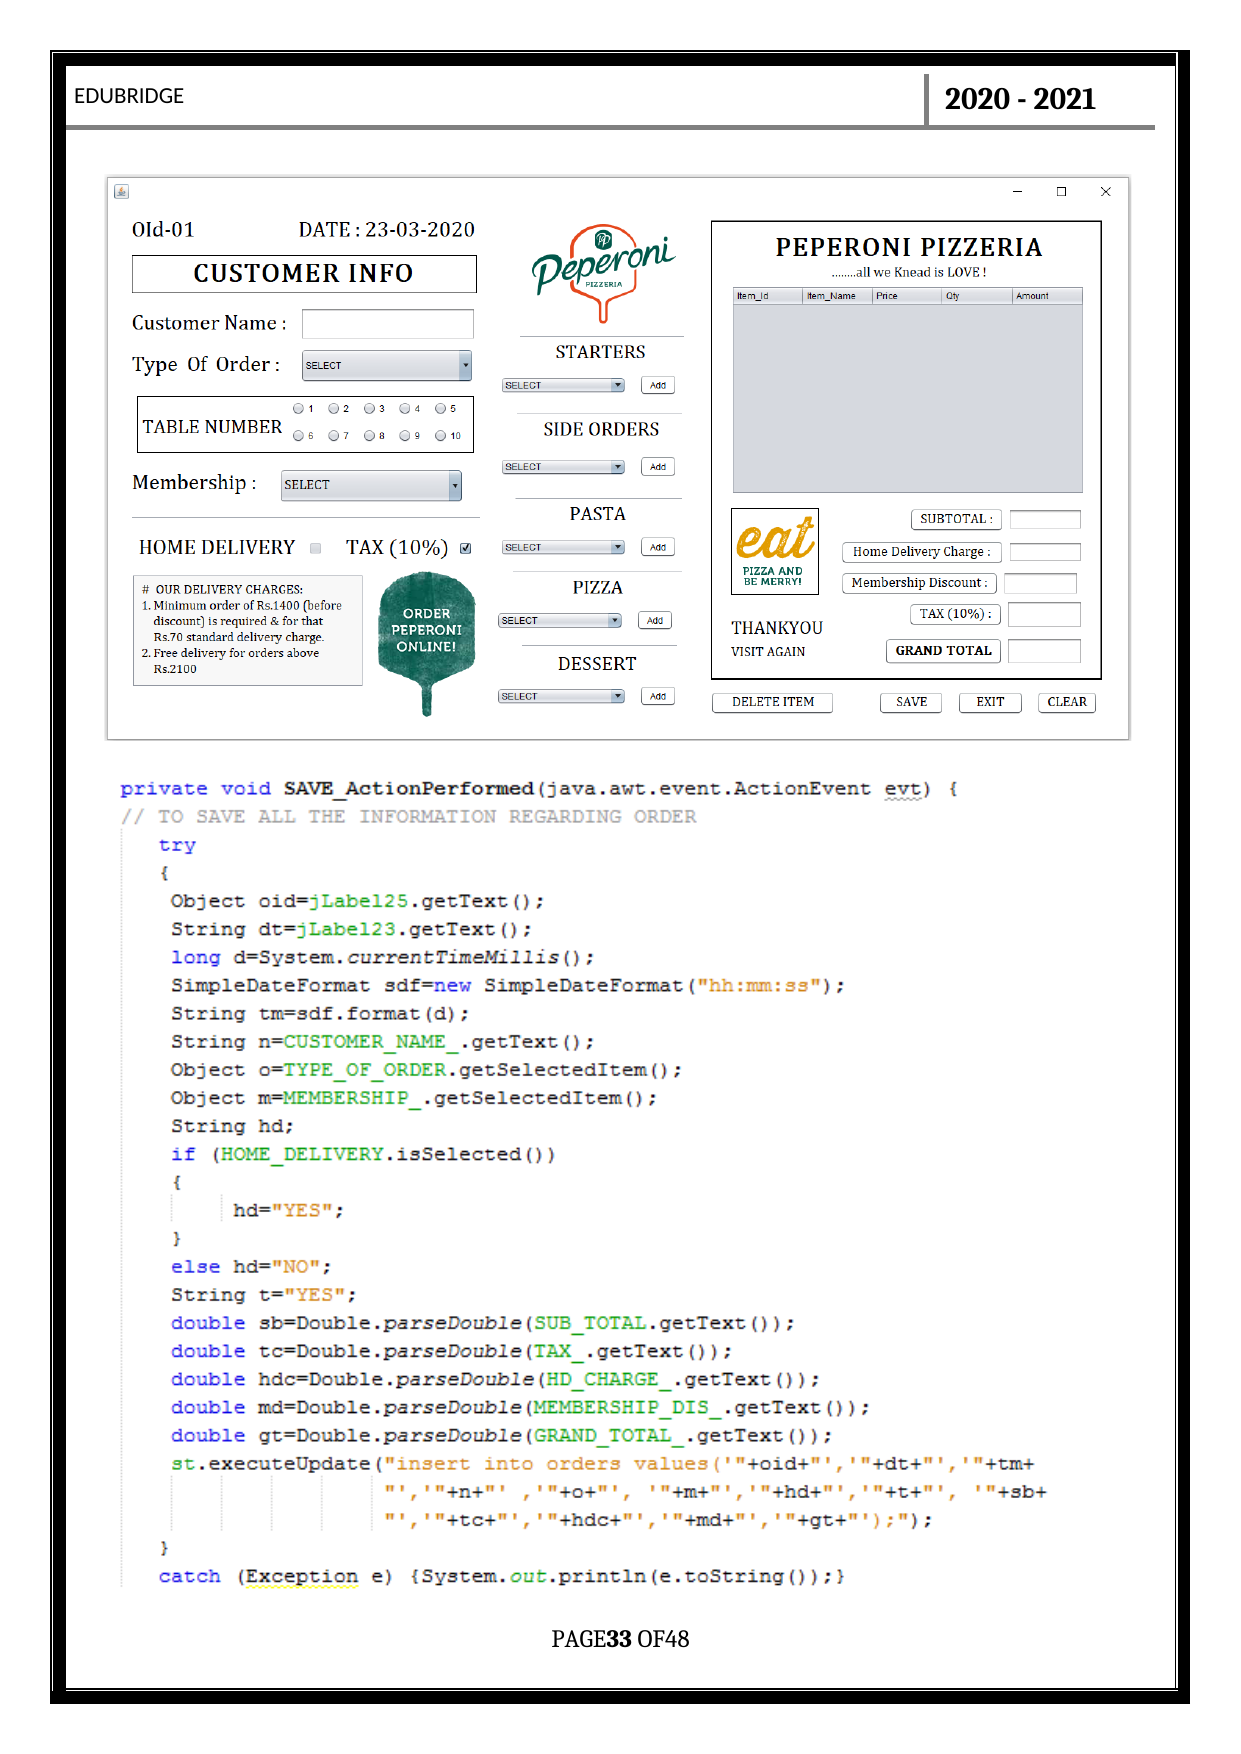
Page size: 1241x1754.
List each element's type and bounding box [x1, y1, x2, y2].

picture [111, 776, 1060, 1595]
picture [104, 174, 1132, 740]
